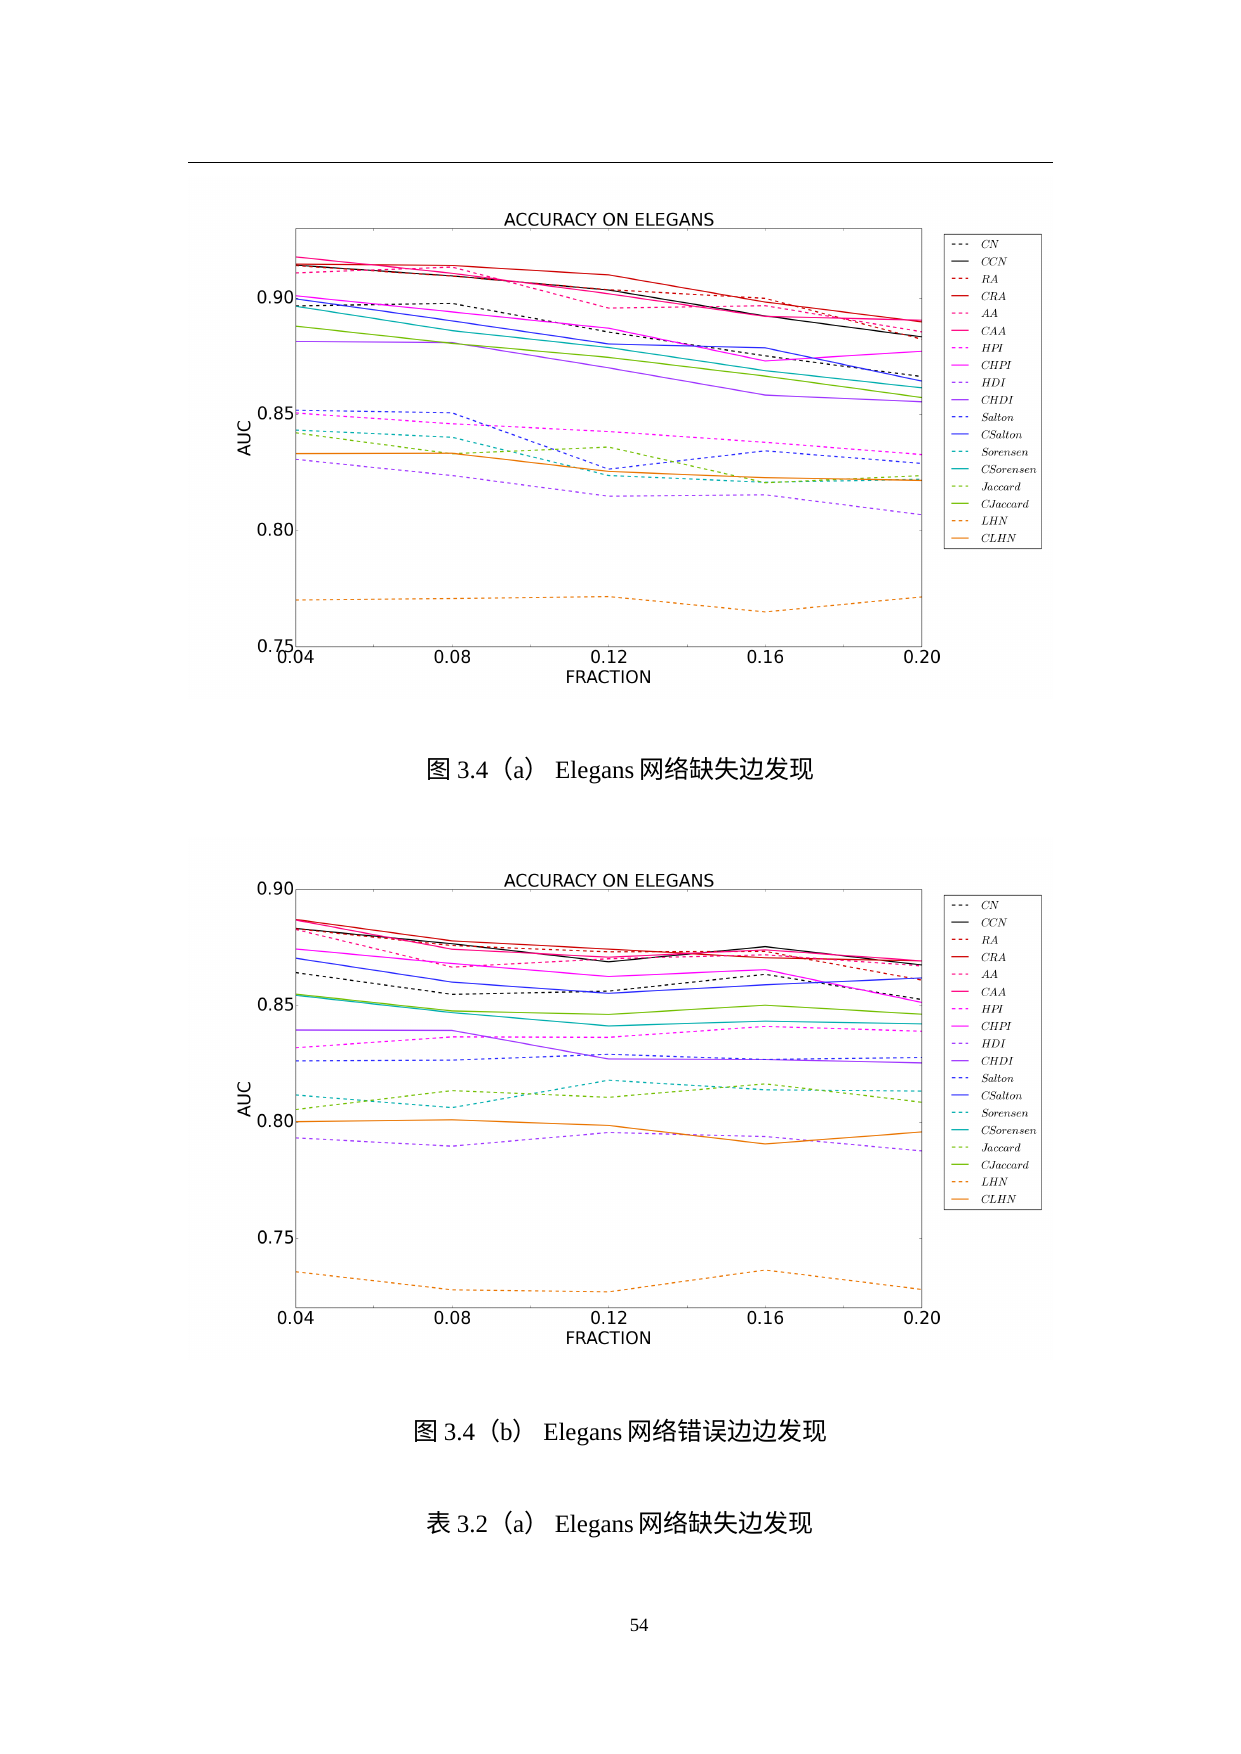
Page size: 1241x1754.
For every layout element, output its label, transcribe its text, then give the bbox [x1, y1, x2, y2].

text 图 3.4（a） Elegans网络缺失边发现 [187, 734, 1053, 802]
text 图 3.4（b） Elegans网络错误边边发现 [187, 1395, 1053, 1463]
picture [187, 837, 1053, 1360]
text 表3.2（a） Elegans网络缺失边发现 [187, 1488, 1053, 1556]
picture [187, 176, 1053, 699]
